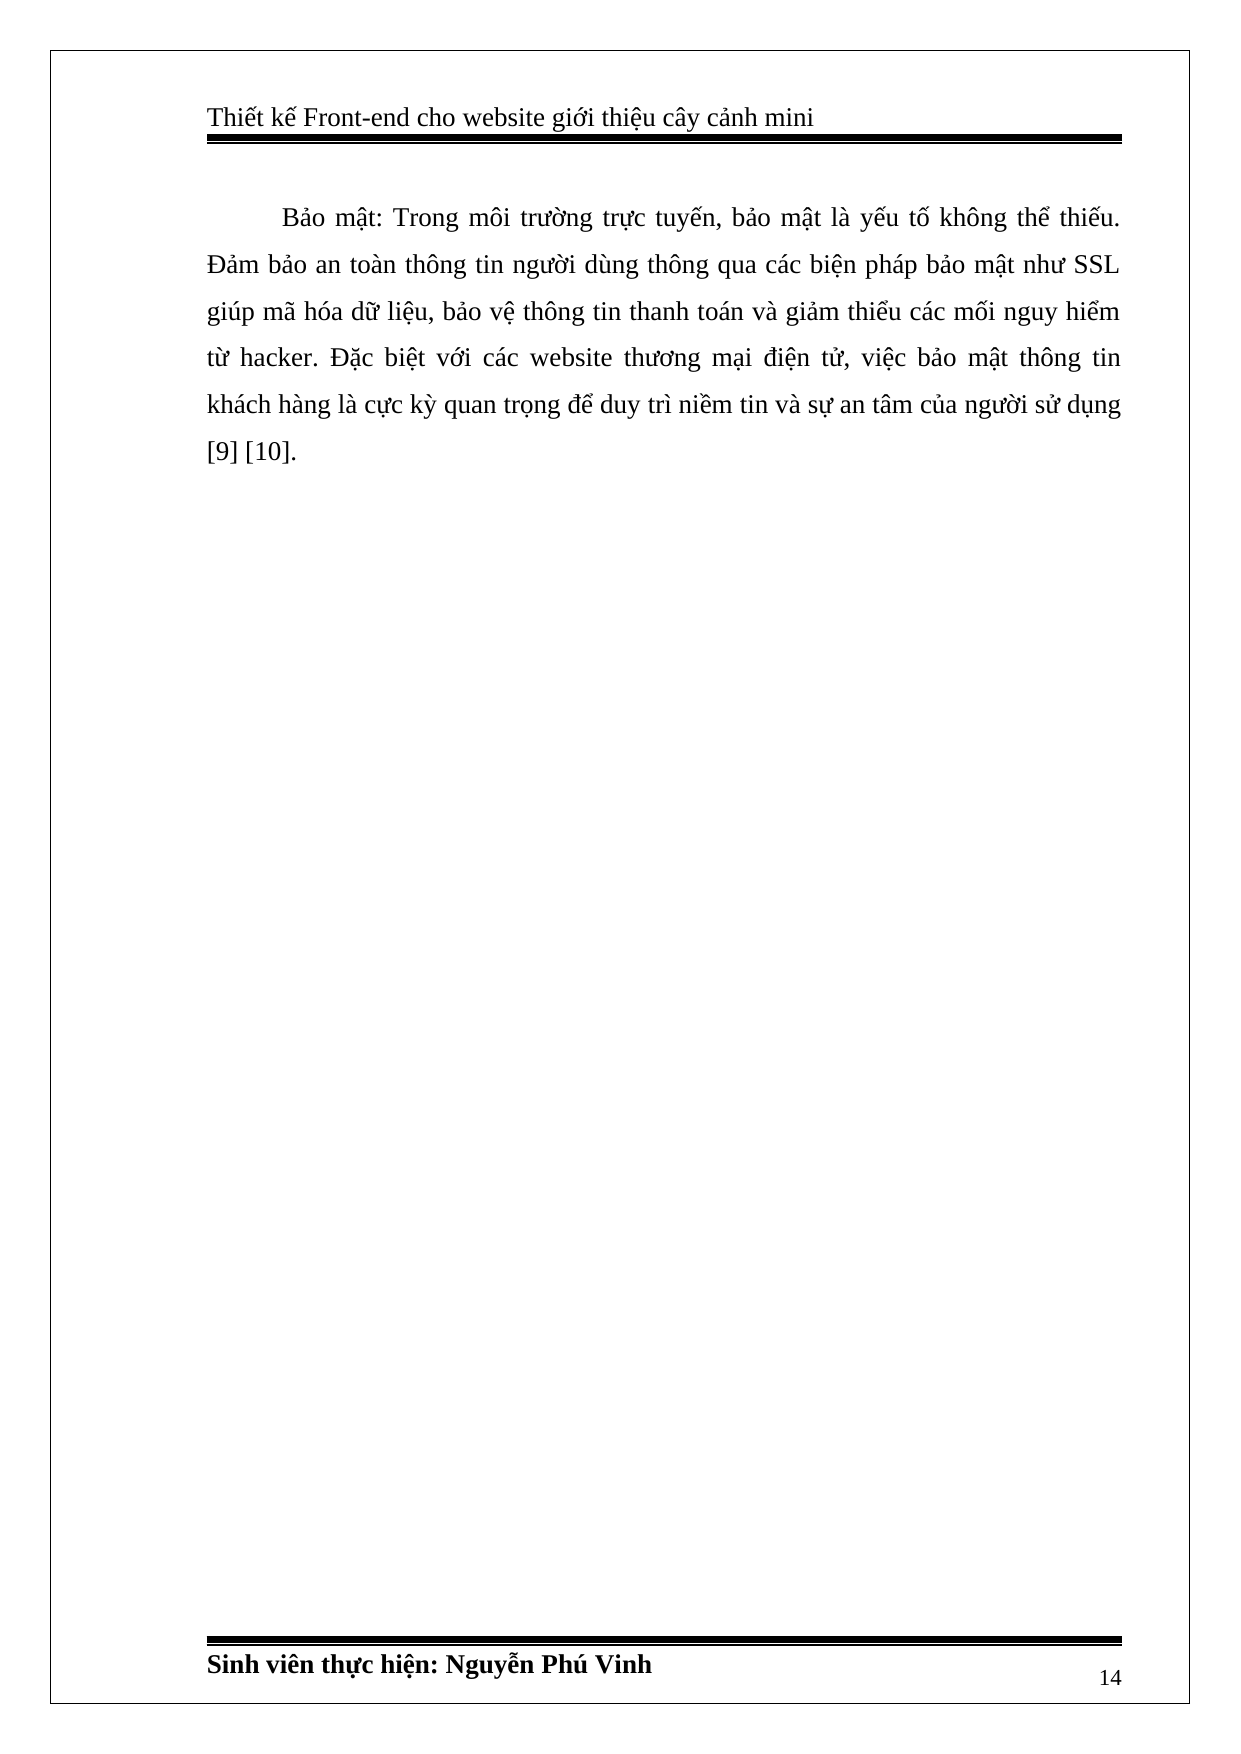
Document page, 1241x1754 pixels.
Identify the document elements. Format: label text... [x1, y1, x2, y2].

text Bảo mật: Trong môi trường trực tuyến, bảo mật là yếu tố không thể thiếu. Đảm bảo an toàn thông tin người dùng thông qua các biện pháp bảo mật như SSL giúp mã hóa dữ liệu, bảo vệ thông tin thanh toán và giảm thiểu các mối nguy hiểm từ hacker. Đặc biệt với các website thương mại điện tử, việc bảo mật thông tin khách hàng là cực kỳ quan trọng để duy trì niềm tin và sự an tâm của người sử dụng. [207, 201, 1122, 466]
